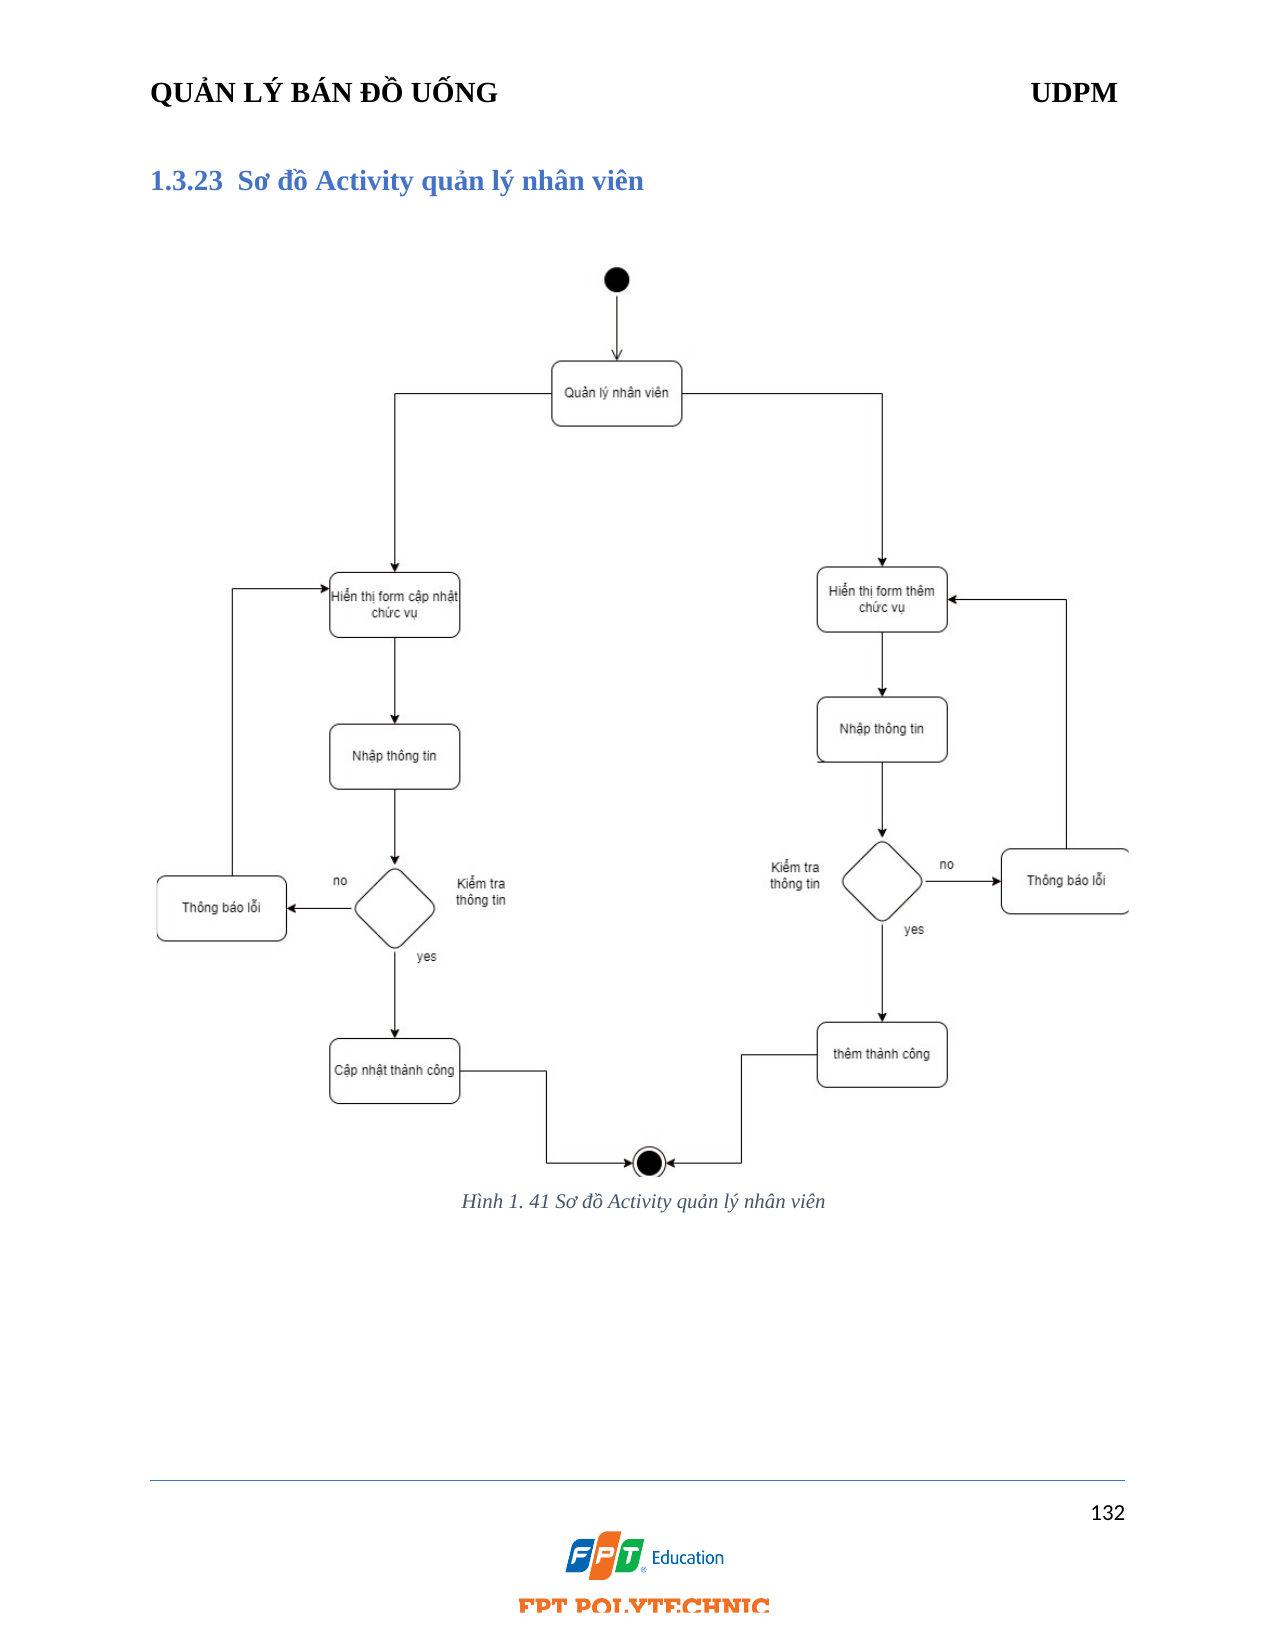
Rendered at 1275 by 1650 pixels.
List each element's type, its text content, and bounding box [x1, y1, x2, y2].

subtitle 1.3.23 Sơ đồ Activity quản lý nhân viên [150, 163, 1125, 197]
picture [156, 264, 1128, 1176]
picture [518, 1531, 769, 1613]
